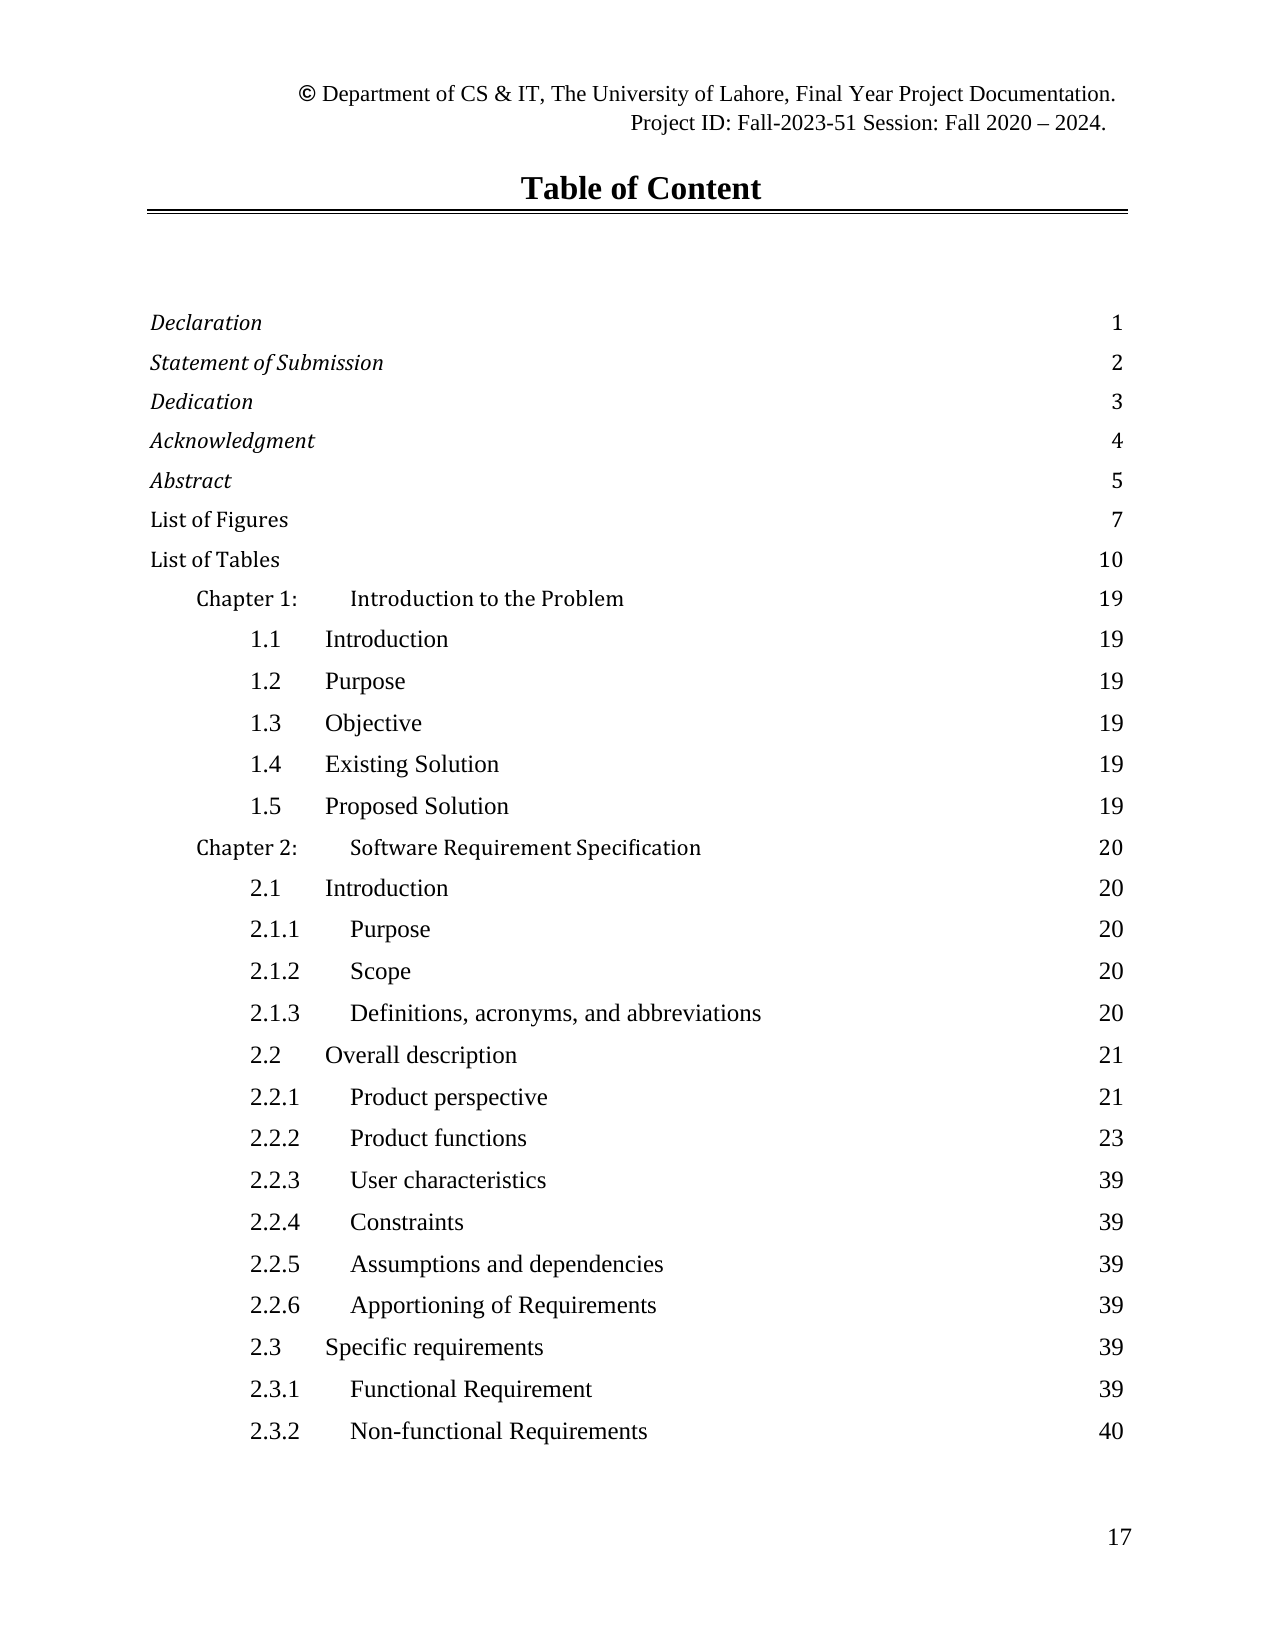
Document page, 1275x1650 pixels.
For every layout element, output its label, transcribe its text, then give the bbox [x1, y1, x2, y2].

text Table of Content [150, 168, 1132, 207]
